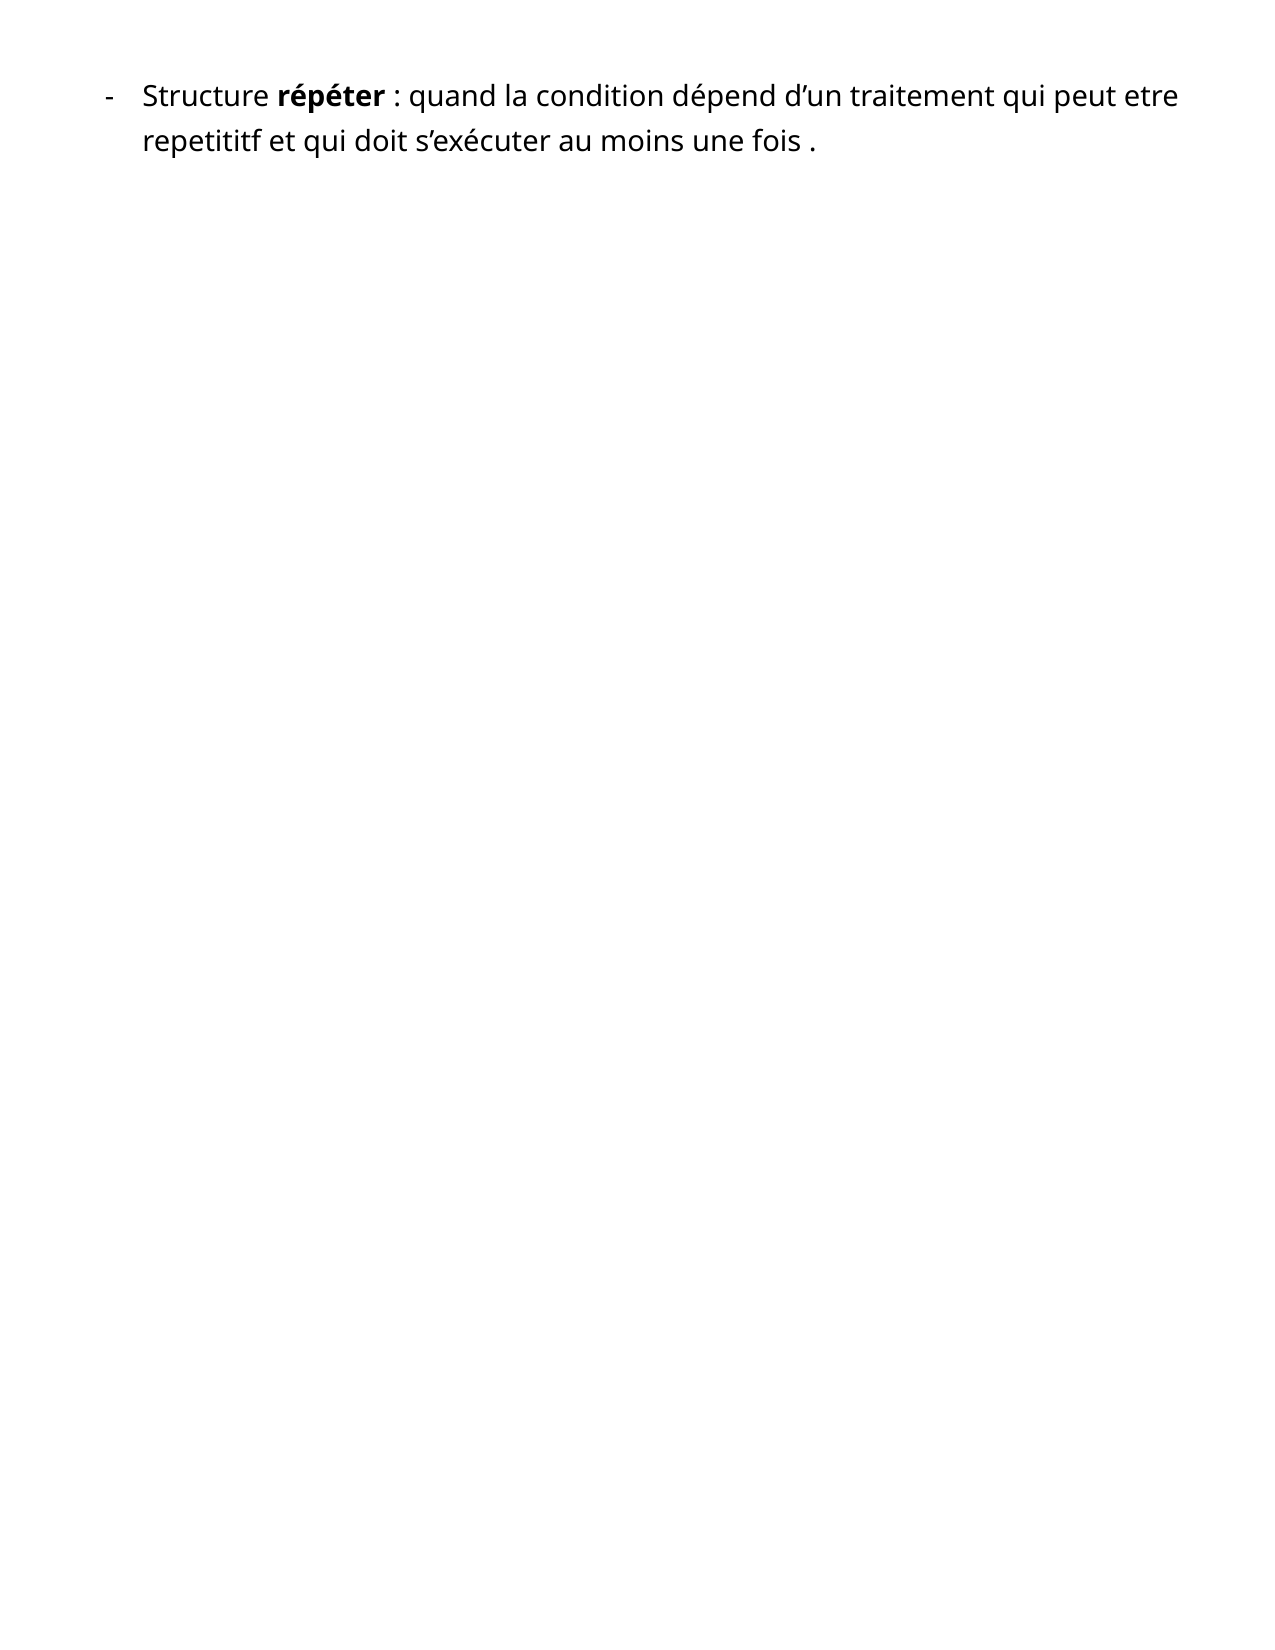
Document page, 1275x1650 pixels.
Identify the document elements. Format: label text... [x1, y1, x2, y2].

list Structure répéter : quand la condition dépend d’un traitement qui peut etre repetititf et qui doit s’exécuter au moins une fois . [104, 75, 1200, 160]
